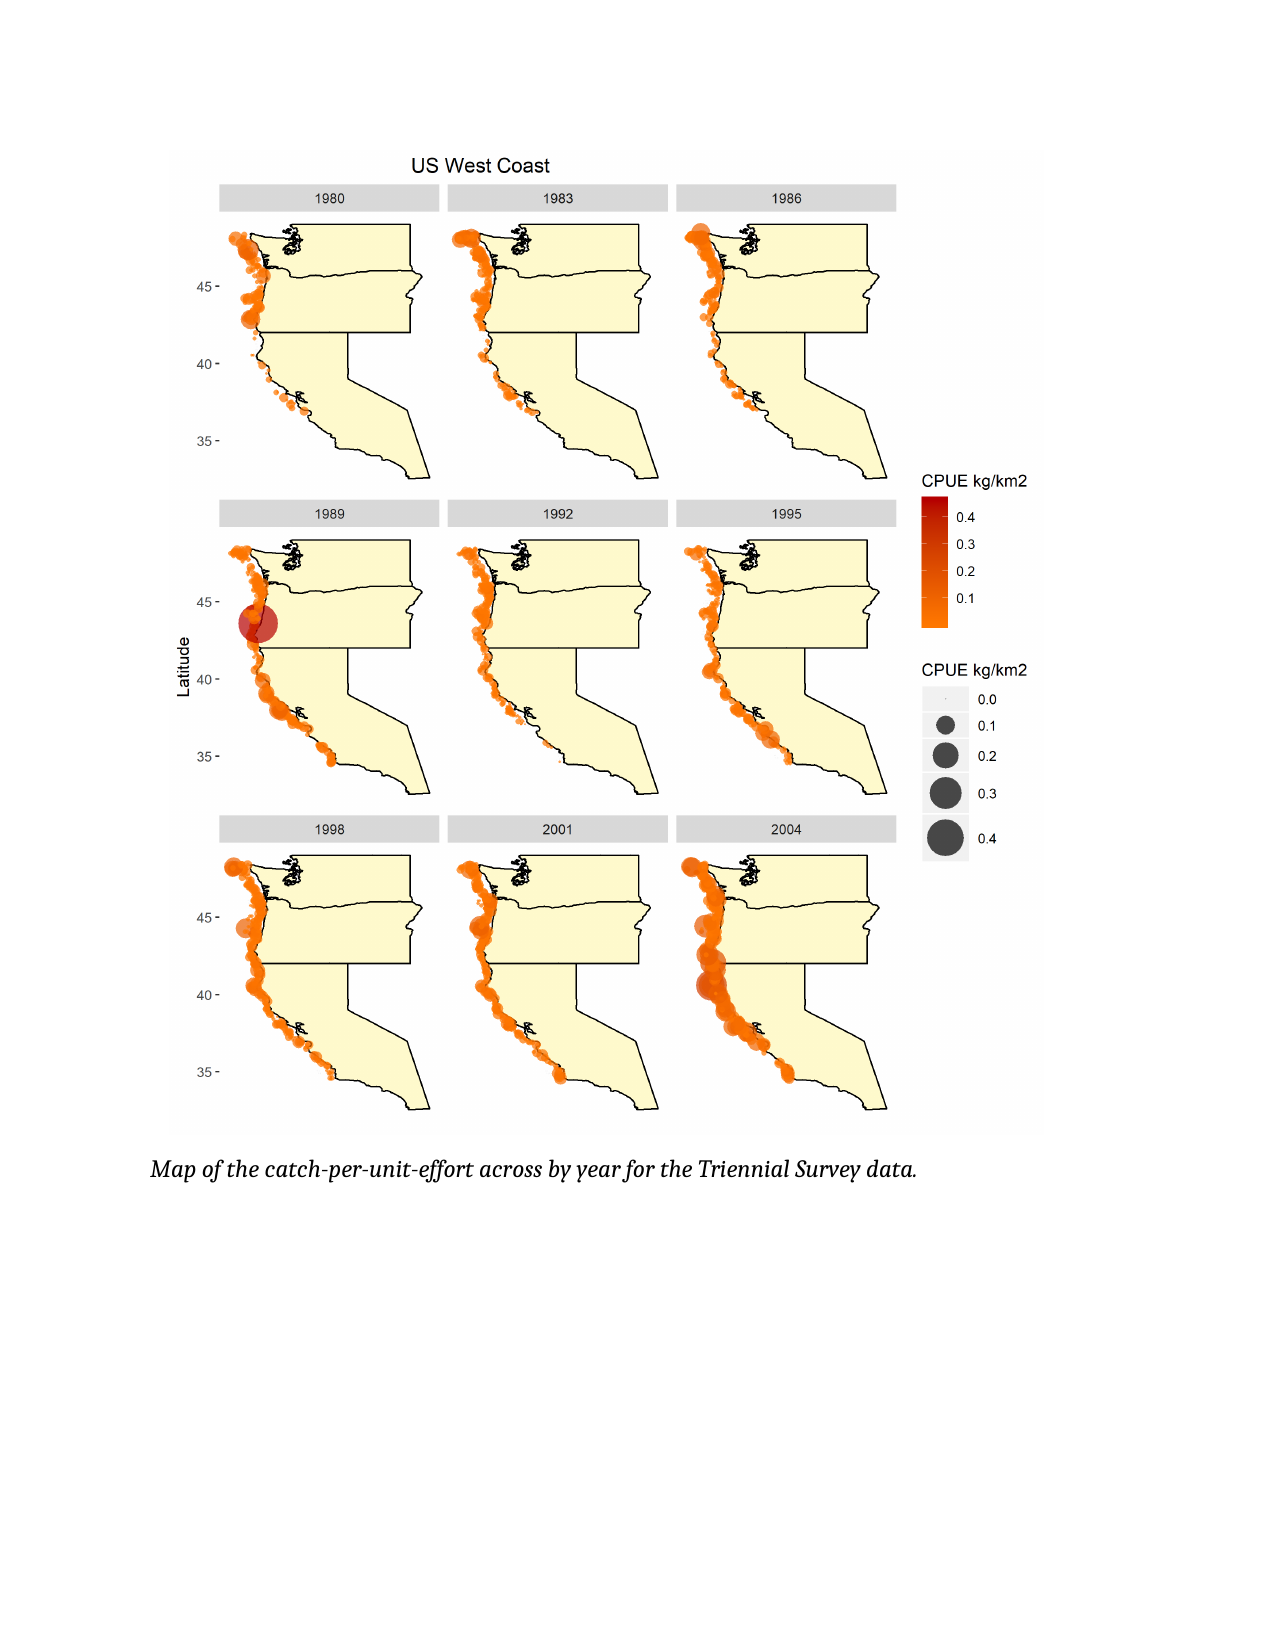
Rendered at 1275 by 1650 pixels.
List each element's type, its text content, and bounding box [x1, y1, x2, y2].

text Map of the catch-per-unit-effort across by year for the Triennial Survey data. [150, 1155, 1125, 1184]
picture [168, 150, 1044, 1135]
